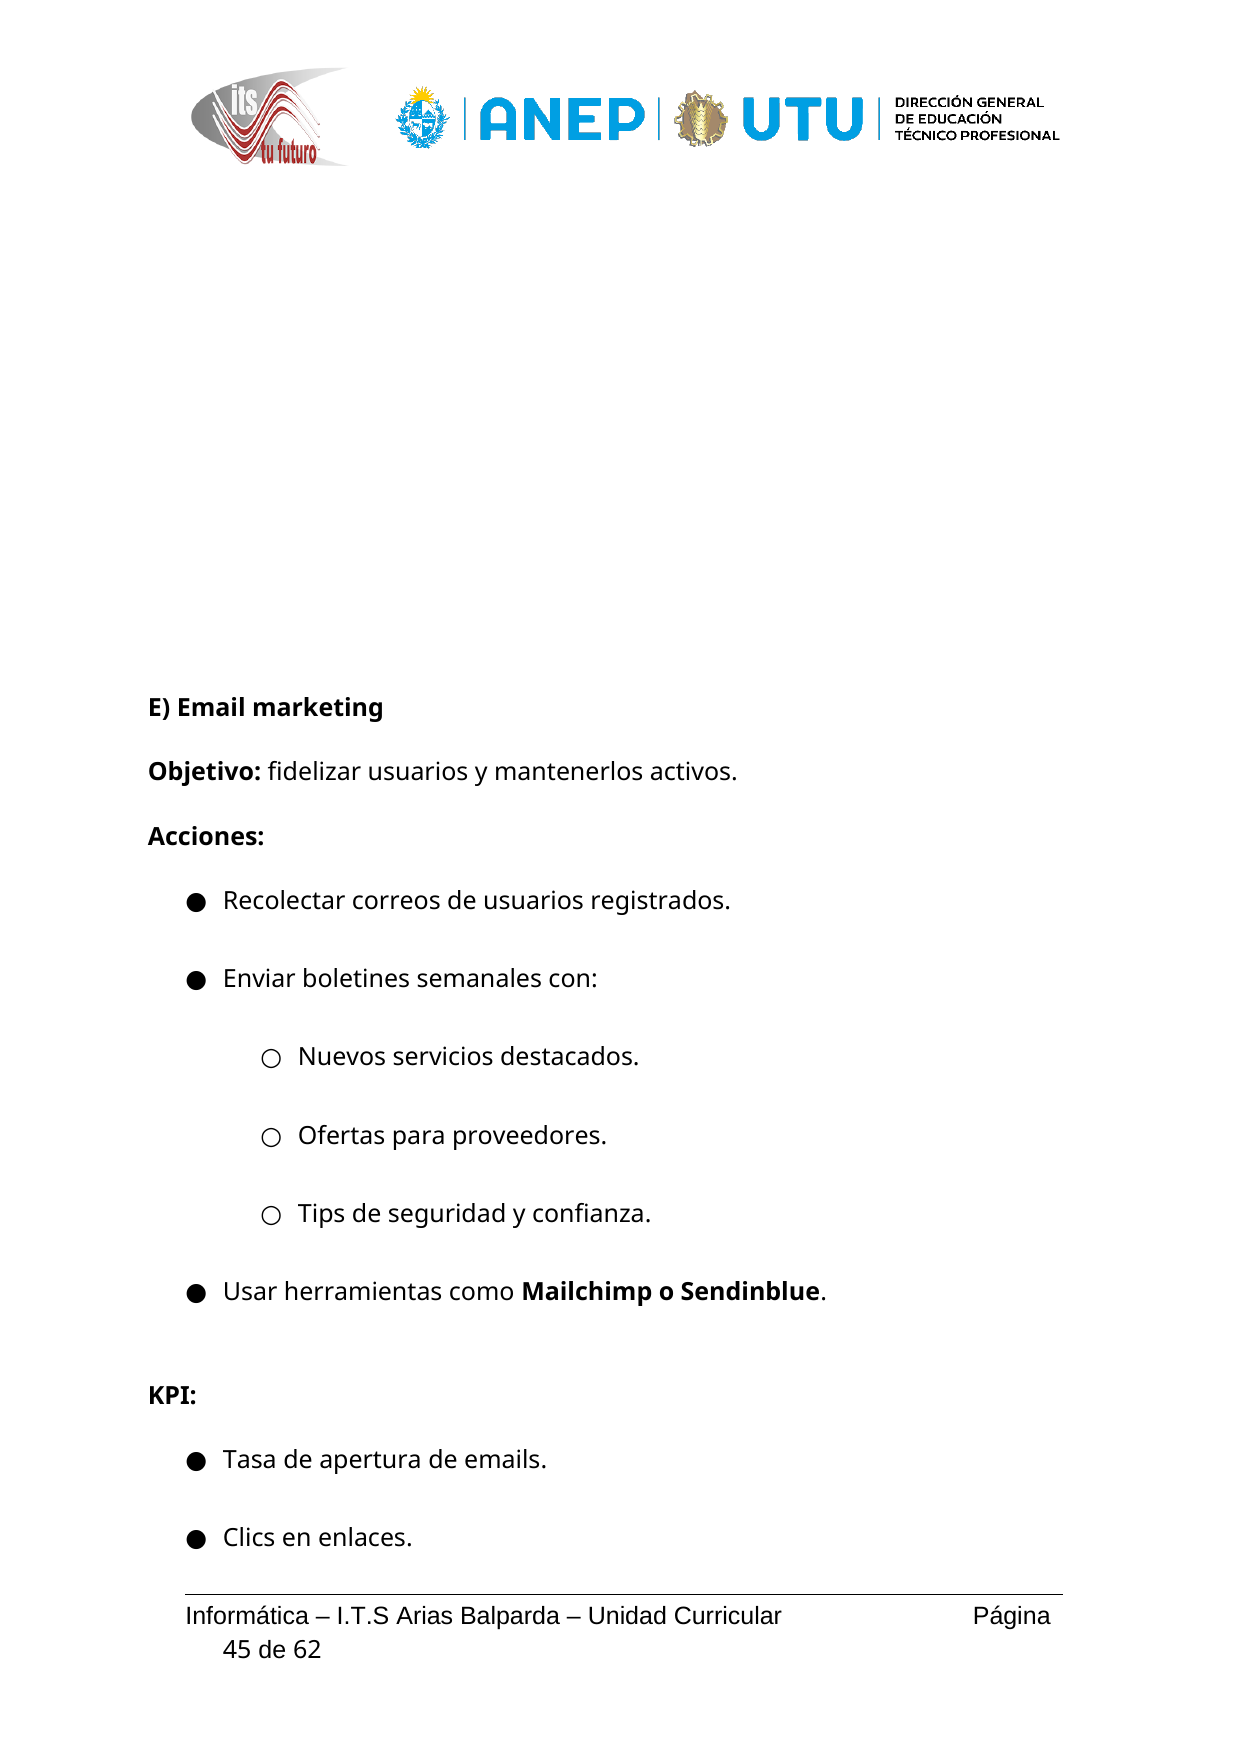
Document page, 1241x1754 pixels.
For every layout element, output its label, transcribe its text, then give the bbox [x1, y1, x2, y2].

text Acciones: [148, 818, 1063, 852]
list Nuevos servicios destacados. [260, 1039, 1063, 1112]
text Objetivo: fidelizar usuarios y mantenerlos activos. [148, 754, 1063, 788]
list Recolectar correos de usuarios registrados. [185, 882, 1063, 956]
list Ofertas para proveedores. [260, 1117, 1063, 1191]
list Tips de seguridad y confianza. [260, 1196, 1063, 1269]
list Usar herramientas como Mailchimp o Sendinblue. [185, 1274, 1063, 1347]
text KPI: [148, 1377, 1063, 1411]
list Tasa de apertura de emails. [185, 1442, 1063, 1515]
text E) Email marketing [148, 690, 1063, 724]
picture [185, 30, 1137, 202]
list Enviar boletines semanales con: [185, 961, 1063, 1034]
list Clics en enlaces. [185, 1520, 1063, 1593]
